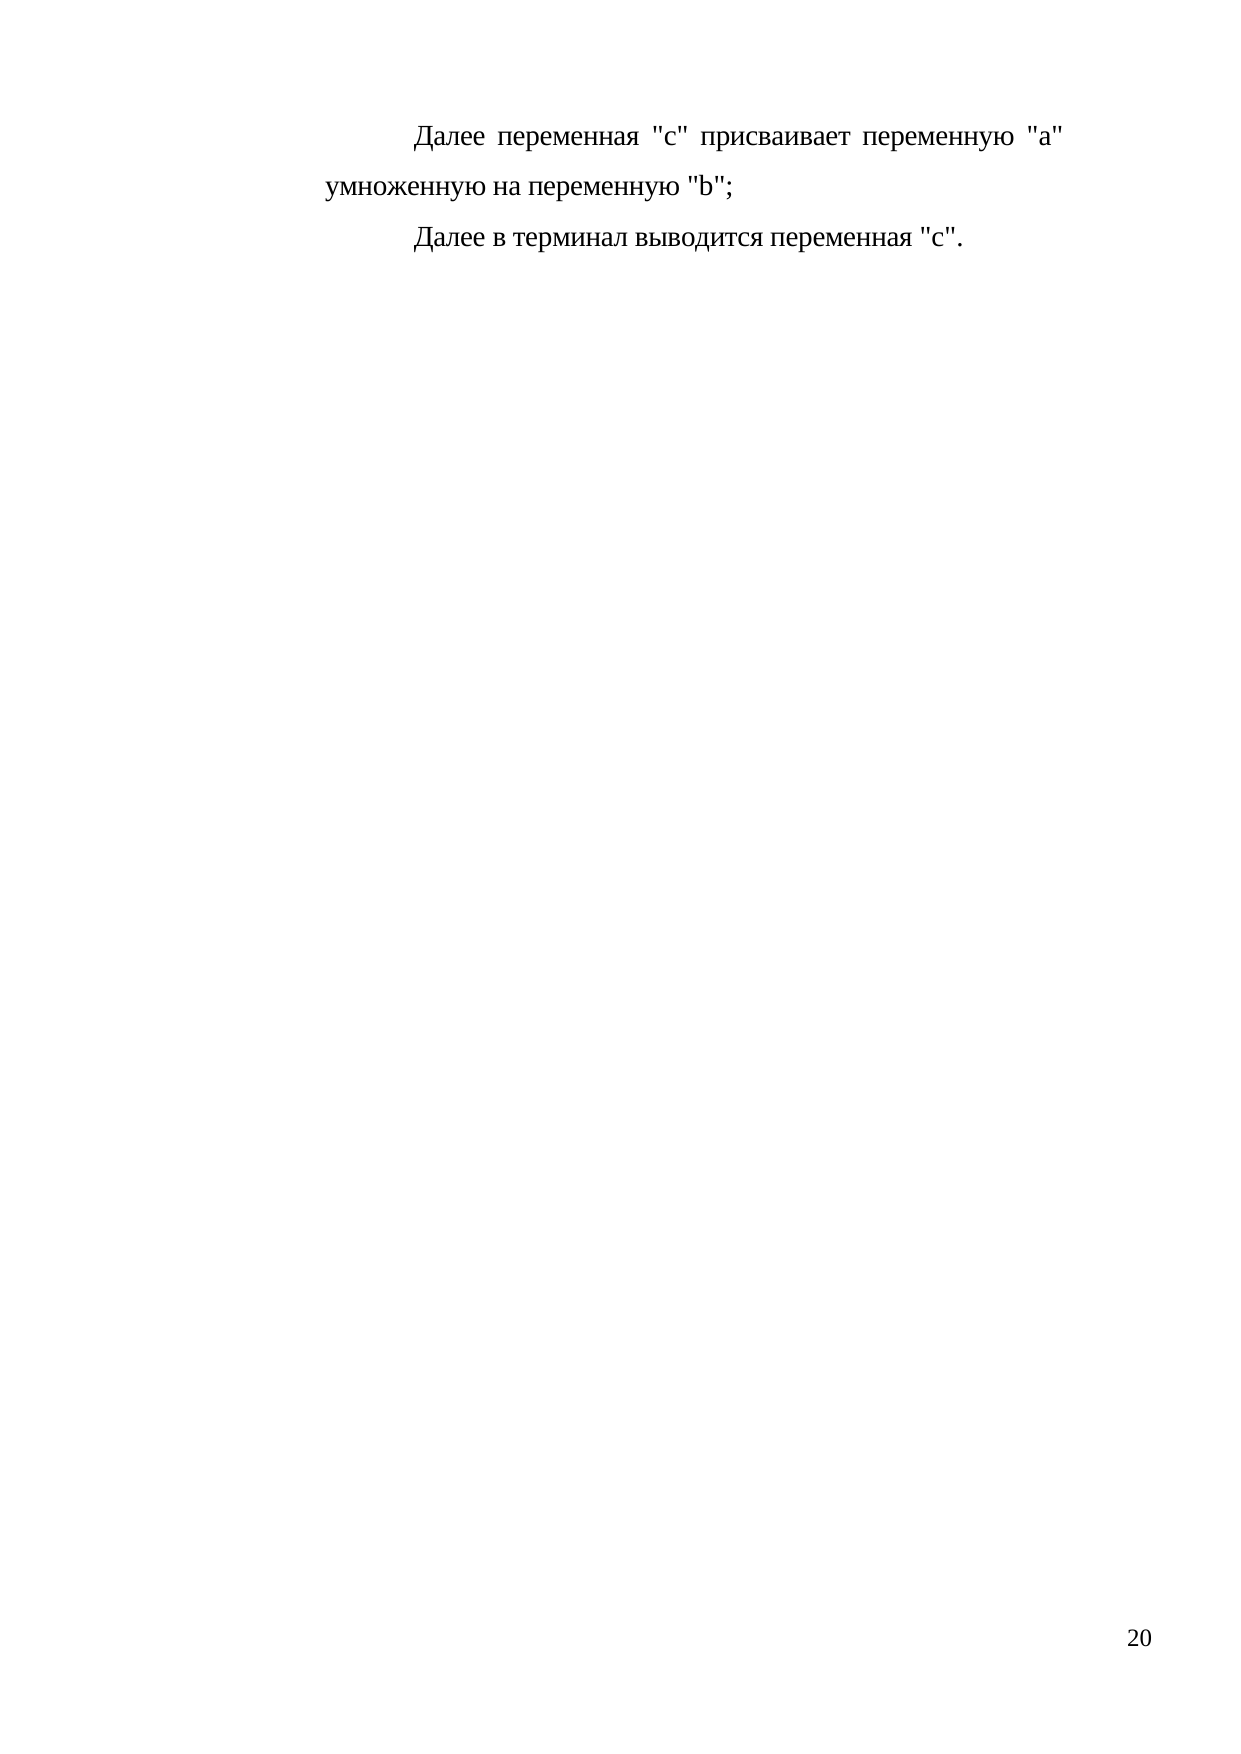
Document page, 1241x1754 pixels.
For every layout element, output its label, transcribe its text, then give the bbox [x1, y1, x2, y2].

text Далее переменная "c" присваивает переменную "a" умноженную на переменную "b"; [325, 118, 1063, 202]
text Далее в терминал выводится переменная "c". [325, 219, 1063, 252]
